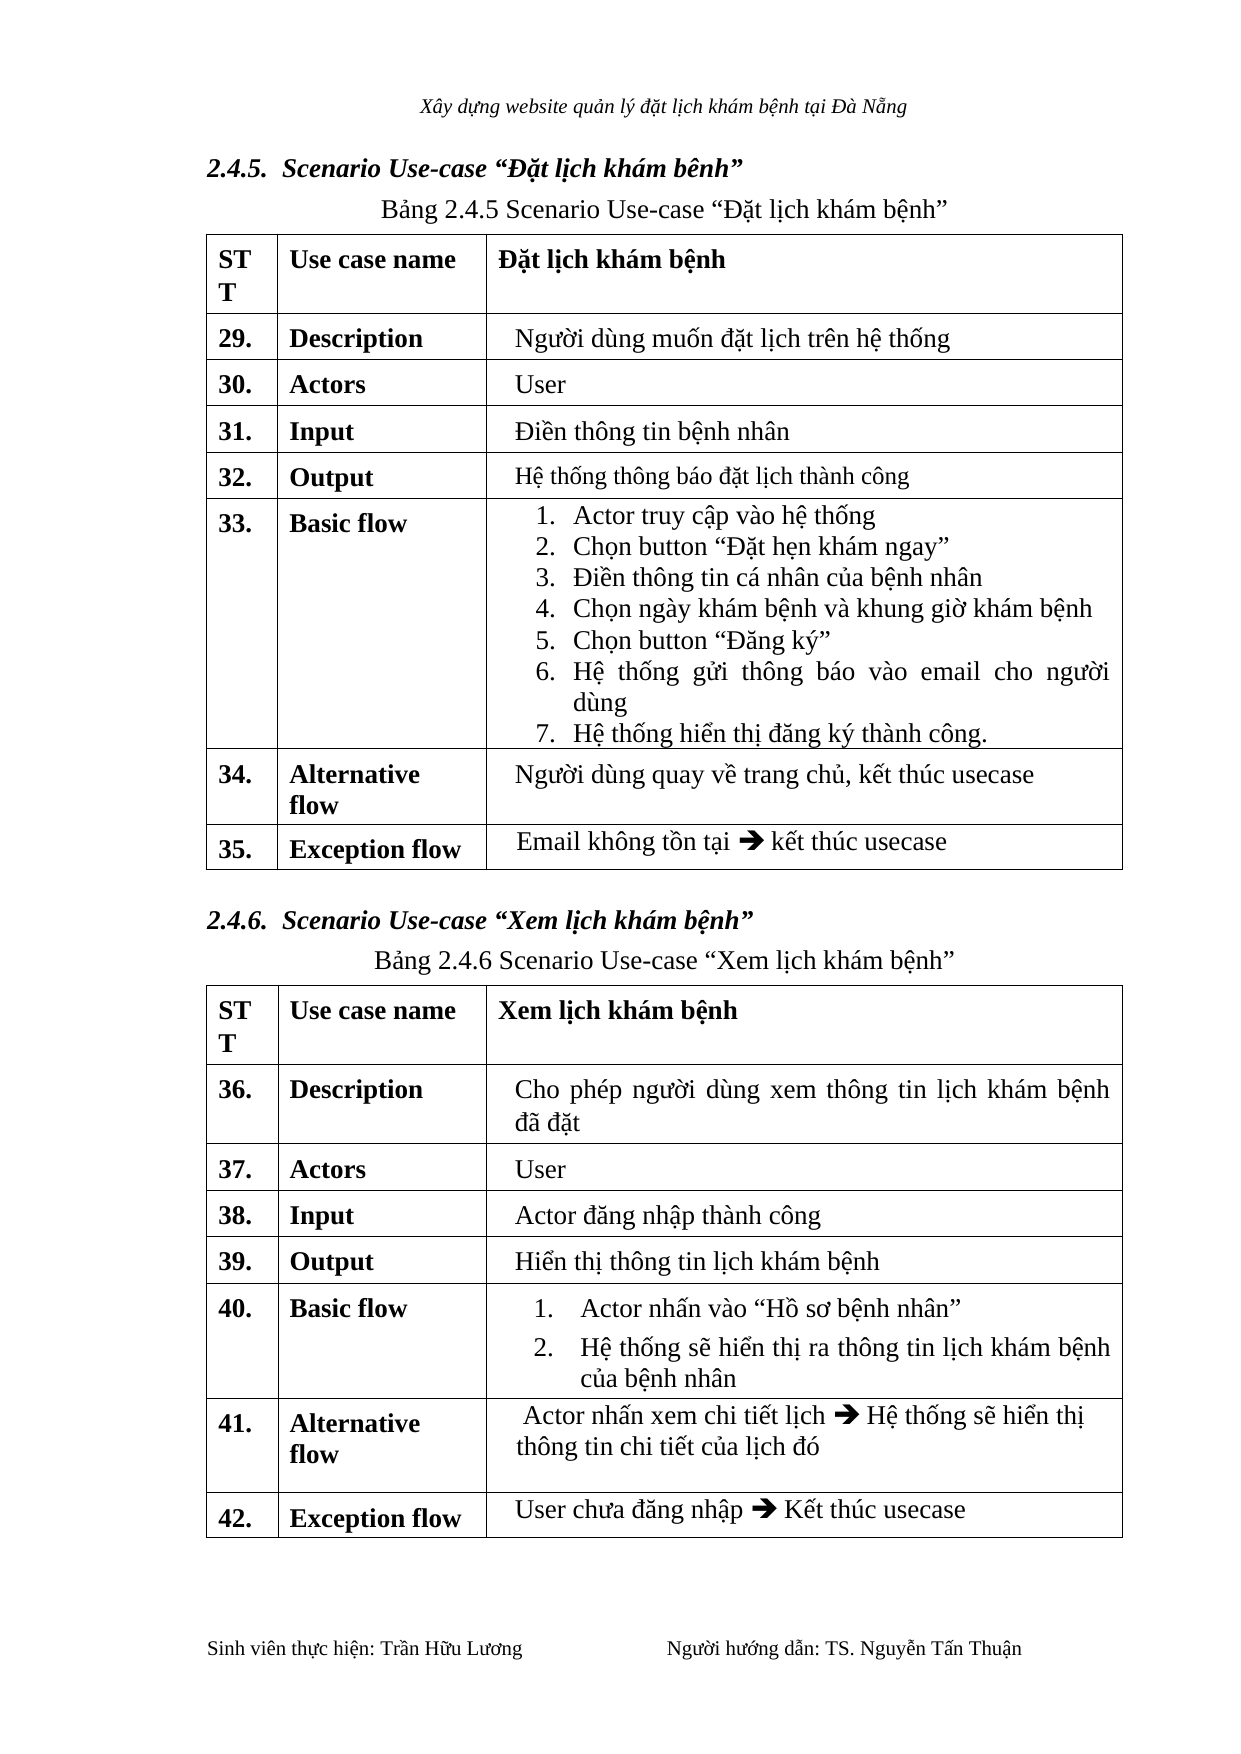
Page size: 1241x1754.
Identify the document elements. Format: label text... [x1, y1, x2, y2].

table_cell User [487, 360, 1122, 405]
table_cell Basic flow [279, 1284, 486, 1398]
table_cell Cho phép người dùng xem thông tin lịch khám bệnh đã đặt [487, 1065, 1122, 1143]
table_cell Input [279, 1191, 486, 1236]
table_cell [207, 360, 277, 405]
table_cell Alternative flow [279, 1399, 486, 1492]
table_cell Actors [278, 360, 486, 405]
table_cell Actor đăng nhập thành công [487, 1191, 1122, 1236]
table_cell Exception flow [279, 1493, 486, 1537]
table_cell Hiển thị thông tin lịch khám bệnh [487, 1237, 1122, 1282]
table_cell [207, 499, 277, 748]
text Bảng 2.4.5 Scenario Use-case “Đặt lịch khám bệnh” [207, 193, 1122, 224]
table_cell Người dùng quay về trang chủ, kết thúc usecase [487, 749, 1122, 824]
table_header Use case name [278, 235, 486, 313]
table_cell Điền thông tin bệnh nhân [487, 406, 1122, 452]
table_cell Actor truy cập vào hệ thống Chọn button “Đặt hẹn khám ngay” Điền thông tin cá nhân của bệnh nhân Chọn ngày khám bệnh và khung giờ khám bệnh Chọn button “Đăng ký” Hệ thống gửi thông báo vào email cho người dùng Hệ thống hiển thị đăng ký thành công. [487, 499, 1122, 748]
table_cell [207, 1237, 278, 1282]
table_cell [207, 1191, 278, 1236]
table_cell Alternative flow [278, 749, 486, 824]
table_cell Actor nhấn xem chi tiết lịch Hệ thống sẽ hiển thị thông tin chi tiết của lịch đó [487, 1399, 1122, 1492]
list Scenario Use-case “Xem lịch khám bệnh” [207, 904, 1122, 935]
table_cell Hệ thống thông báo đặt lịch thành công [487, 453, 1122, 498]
table_cell Input [278, 406, 486, 452]
table_cell [207, 1399, 278, 1492]
table_cell Actor nhấn vào “Hồ sơ bệnh nhân” Hệ thống sẽ hiển thị ra thông tin lịch khám bệnh của bệnh nhân [487, 1284, 1122, 1398]
table_cell [207, 1065, 278, 1143]
table_cell [207, 314, 277, 359]
table_cell [207, 825, 277, 869]
table_header Use case name [279, 986, 486, 1064]
table_cell User [487, 1144, 1122, 1190]
text Bảng 2.4.6 Scenario Use-case “Xem lịch khám bệnh” [207, 944, 1122, 976]
list Scenario Use-case “Đặt lịch khám bênh” [207, 153, 1122, 184]
table_cell Actors [279, 1144, 486, 1190]
table_header Đặt lịch khám bệnh [487, 235, 1122, 313]
table_cell [207, 1284, 278, 1398]
table_cell User chưa đăng nhập Kết thúc usecase [487, 1493, 1122, 1537]
table_cell Description [278, 314, 486, 359]
table_cell [207, 453, 277, 498]
table_cell [207, 406, 277, 452]
table_cell [207, 749, 277, 824]
table_cell [207, 1493, 278, 1537]
table_cell Description [279, 1065, 486, 1143]
table_cell Output [279, 1237, 486, 1282]
table_cell Email không tồn tại kết thúc usecase [487, 825, 1122, 869]
table_header STT [207, 235, 277, 313]
table_cell Exception flow [278, 825, 486, 869]
table_cell Người dùng muốn đặt lịch trên hệ thống [487, 314, 1122, 359]
table_header Xem lịch khám bệnh [487, 986, 1122, 1064]
table_cell Output [278, 453, 486, 498]
table_header STT [207, 986, 278, 1064]
table_cell [207, 1144, 278, 1190]
table_cell Basic flow [278, 499, 486, 748]
